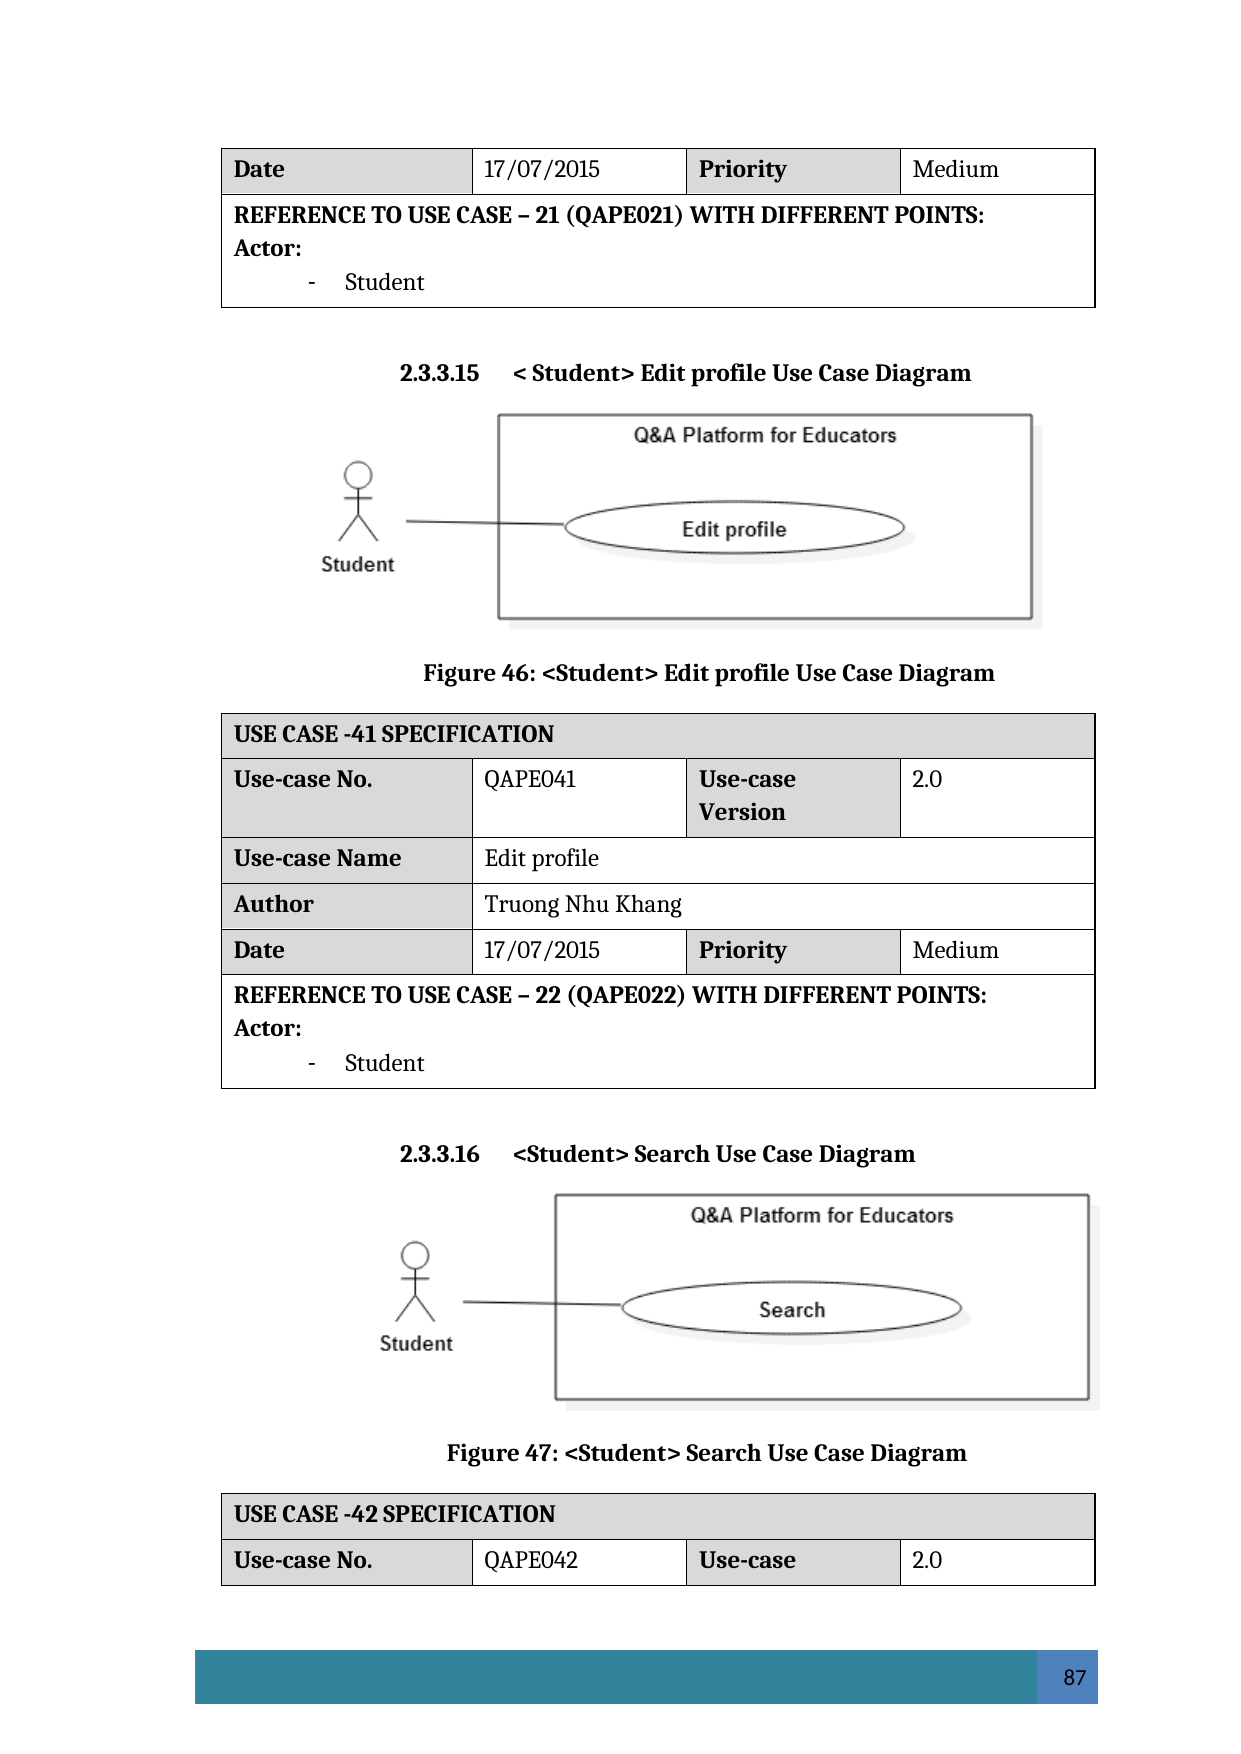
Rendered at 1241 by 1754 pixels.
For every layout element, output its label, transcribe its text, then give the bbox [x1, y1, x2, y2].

table_cell 17/07/2015 [473, 149, 686, 193]
table_cell QAPE042 [473, 1540, 686, 1585]
table_cell 17/07/2015 [473, 930, 686, 974]
picture [297, 400, 1047, 634]
table_cell Truong Nhu Khang [473, 884, 1094, 928]
table_cell Date [222, 149, 472, 193]
subtitle <Student> Search Use Case Diagram [400, 1140, 1122, 1168]
text Figure 46: <Student> Edit profile Use Case Diagram [222, 659, 1122, 687]
table_cell Date [222, 930, 472, 974]
table_cell Medium [901, 930, 1094, 974]
table_cell 2.0 [901, 1540, 1094, 1585]
picture [354, 1181, 1103, 1415]
table_cell Priority [687, 930, 900, 974]
text Figure 47: <Student> Search Use Case Diagram [372, 1439, 1122, 1468]
table_cell QAPE041 [473, 759, 686, 837]
table_cell Medium [901, 149, 1094, 193]
table_cell Use-case No. [222, 759, 472, 837]
table_cell 2.0 [901, 759, 1094, 837]
table_header USE CASE -42 SPECIFICATION [222, 1494, 1094, 1539]
table_header USE CASE -41 SPECIFICATION [222, 714, 1094, 758]
table_cell Author [222, 884, 472, 928]
table_cell Use-case Version [687, 1540, 900, 1585]
table_cell REFERENCE TO USE CASE – 22 (QAPE022) WITH DIFFERENT POINTS: Actor: Student [222, 975, 1094, 1088]
table_cell Use-case Name [222, 838, 472, 883]
table_cell Use-case No. [222, 1540, 472, 1585]
table_cell Use-case Version [687, 759, 900, 837]
subtitle < Student> Edit profile Use Case Diagram [400, 359, 1122, 388]
table_cell Priority [687, 149, 900, 193]
table_cell REFERENCE TO USE CASE – 21 (QAPE021) WITH DIFFERENT POINTS: Actor: Student [222, 195, 1094, 307]
table_cell Edit profile [473, 838, 1094, 883]
